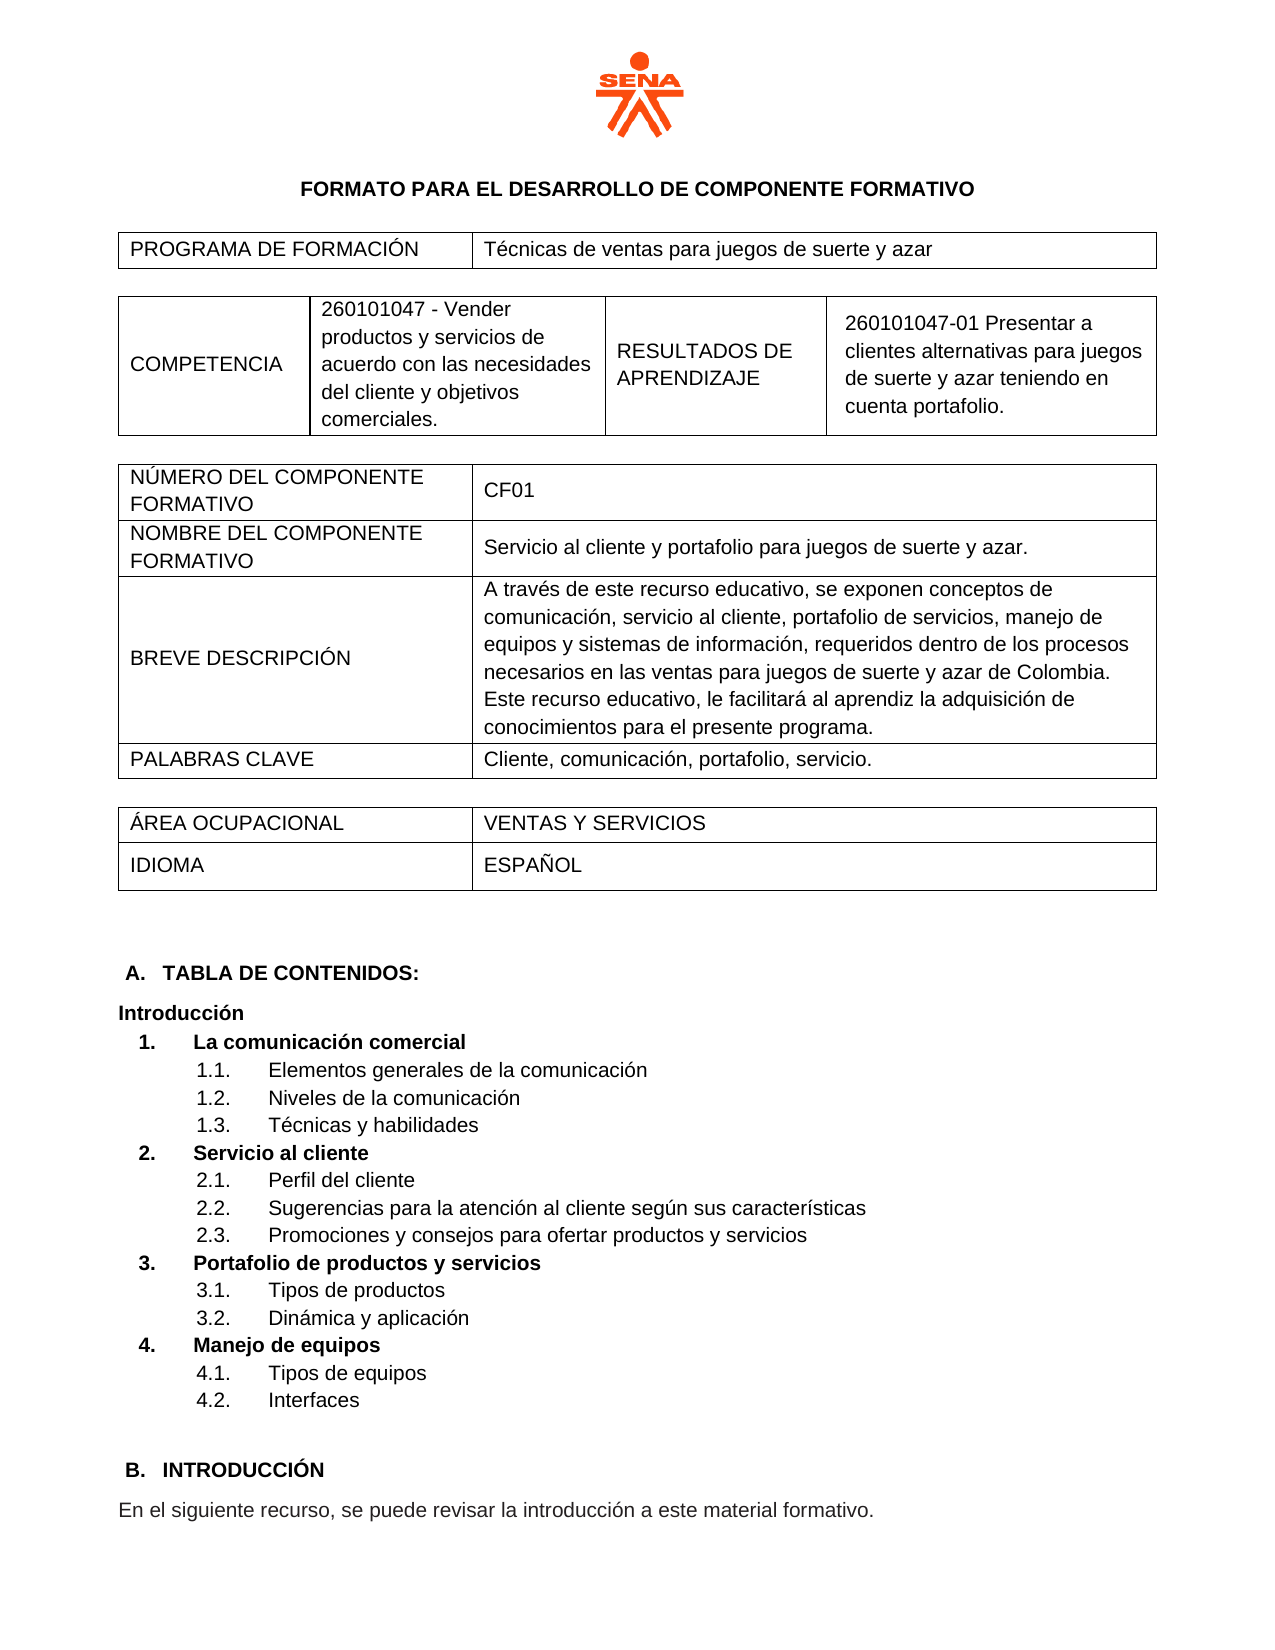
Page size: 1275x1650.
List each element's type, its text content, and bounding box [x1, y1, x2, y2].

table_header CF01 [473, 465, 1156, 520]
table_cell ESPAÑOL [473, 843, 1156, 890]
list Dinámica y aplicación [231, 1306, 1157, 1330]
table_header COMPETENCIA [119, 297, 309, 435]
list Sugerencias para la atención al cliente según sus características [231, 1196, 1157, 1220]
table_cell NOMBRE DEL COMPONENTE FORMATIVO [119, 521, 472, 576]
table_cell Servicio al cliente y portafolio para juegos de suerte y azar. [473, 521, 1156, 576]
picture [585, 48, 690, 142]
table_cell Cliente, comunicación, portafolio, servicio. [473, 744, 1156, 778]
list Perfil del cliente [231, 1168, 1157, 1192]
text En el siguiente recurso, se puede revisar la introducción a este material formativo. [118, 1497, 1157, 1521]
list Niveles de la comunicación [231, 1086, 1157, 1110]
table_header PROGRAMA DE FORMACIÓN [119, 233, 472, 268]
table_header RESULTADOS DE APRENDIZAJE [606, 297, 826, 435]
list Elementos generales de la comunicación [231, 1058, 1157, 1082]
text Introducción [118, 1001, 1157, 1024]
text FORMATO PARA EL DESARROLLO DE COMPONENTE FORMATIVO [118, 177, 1157, 201]
table_cell A través de este recurso educativo, se exponen conceptos de comunicación, servicio al cliente, portafolio de servicios, manejo de equipos y sistemas de información, requeridos dentro de los procesos necesarios en las ventas para juegos de suerte y azar de Colombia. Este recurso educativo, le facilitará al aprendiz la adquisición de conocimientos para el presente programa. [473, 577, 1156, 743]
list Tipos de productos [231, 1278, 1157, 1302]
list INTRODUCCIÓN [125, 1457, 1157, 1481]
table_header 260101047-01 Presentar a clientes alternativas para juegos de suerte y azar teniendo en cuenta portafolio. [827, 297, 1156, 435]
list La comunicación comercial [156, 1028, 1157, 1054]
table_header Técnicas de ventas para juegos de suerte y azar [473, 233, 1156, 268]
table_cell BREVE DESCRIPCIÓN [119, 577, 472, 743]
table_header VENTAS Y SERVICIOS [473, 808, 1156, 842]
table_cell IDIOMA [119, 843, 472, 890]
table_header ÁREA OCUPACIONAL [119, 808, 472, 842]
list Promociones y consejos para ofertar productos y servicios [231, 1223, 1157, 1247]
list Manejo de equipos [156, 1333, 1157, 1357]
table_cell PALABRAS CLAVE [119, 744, 472, 778]
list Servicio al cliente [156, 1141, 1157, 1165]
table_header NÚMERO DEL COMPONENTE FORMATIVO [119, 465, 472, 520]
list Técnicas y habilidades [231, 1113, 1157, 1137]
list Tipos de equipos [231, 1361, 1157, 1385]
table_header 260101047 - Vender productos y servicios de acuerdo con las necesidades del cliente y objetivos comerciales. [311, 297, 605, 435]
list Interfaces [231, 1388, 1157, 1412]
list Portafolio de productos y servicios [156, 1251, 1157, 1275]
list TABLA DE CONTENIDOS: [125, 961, 1157, 984]
